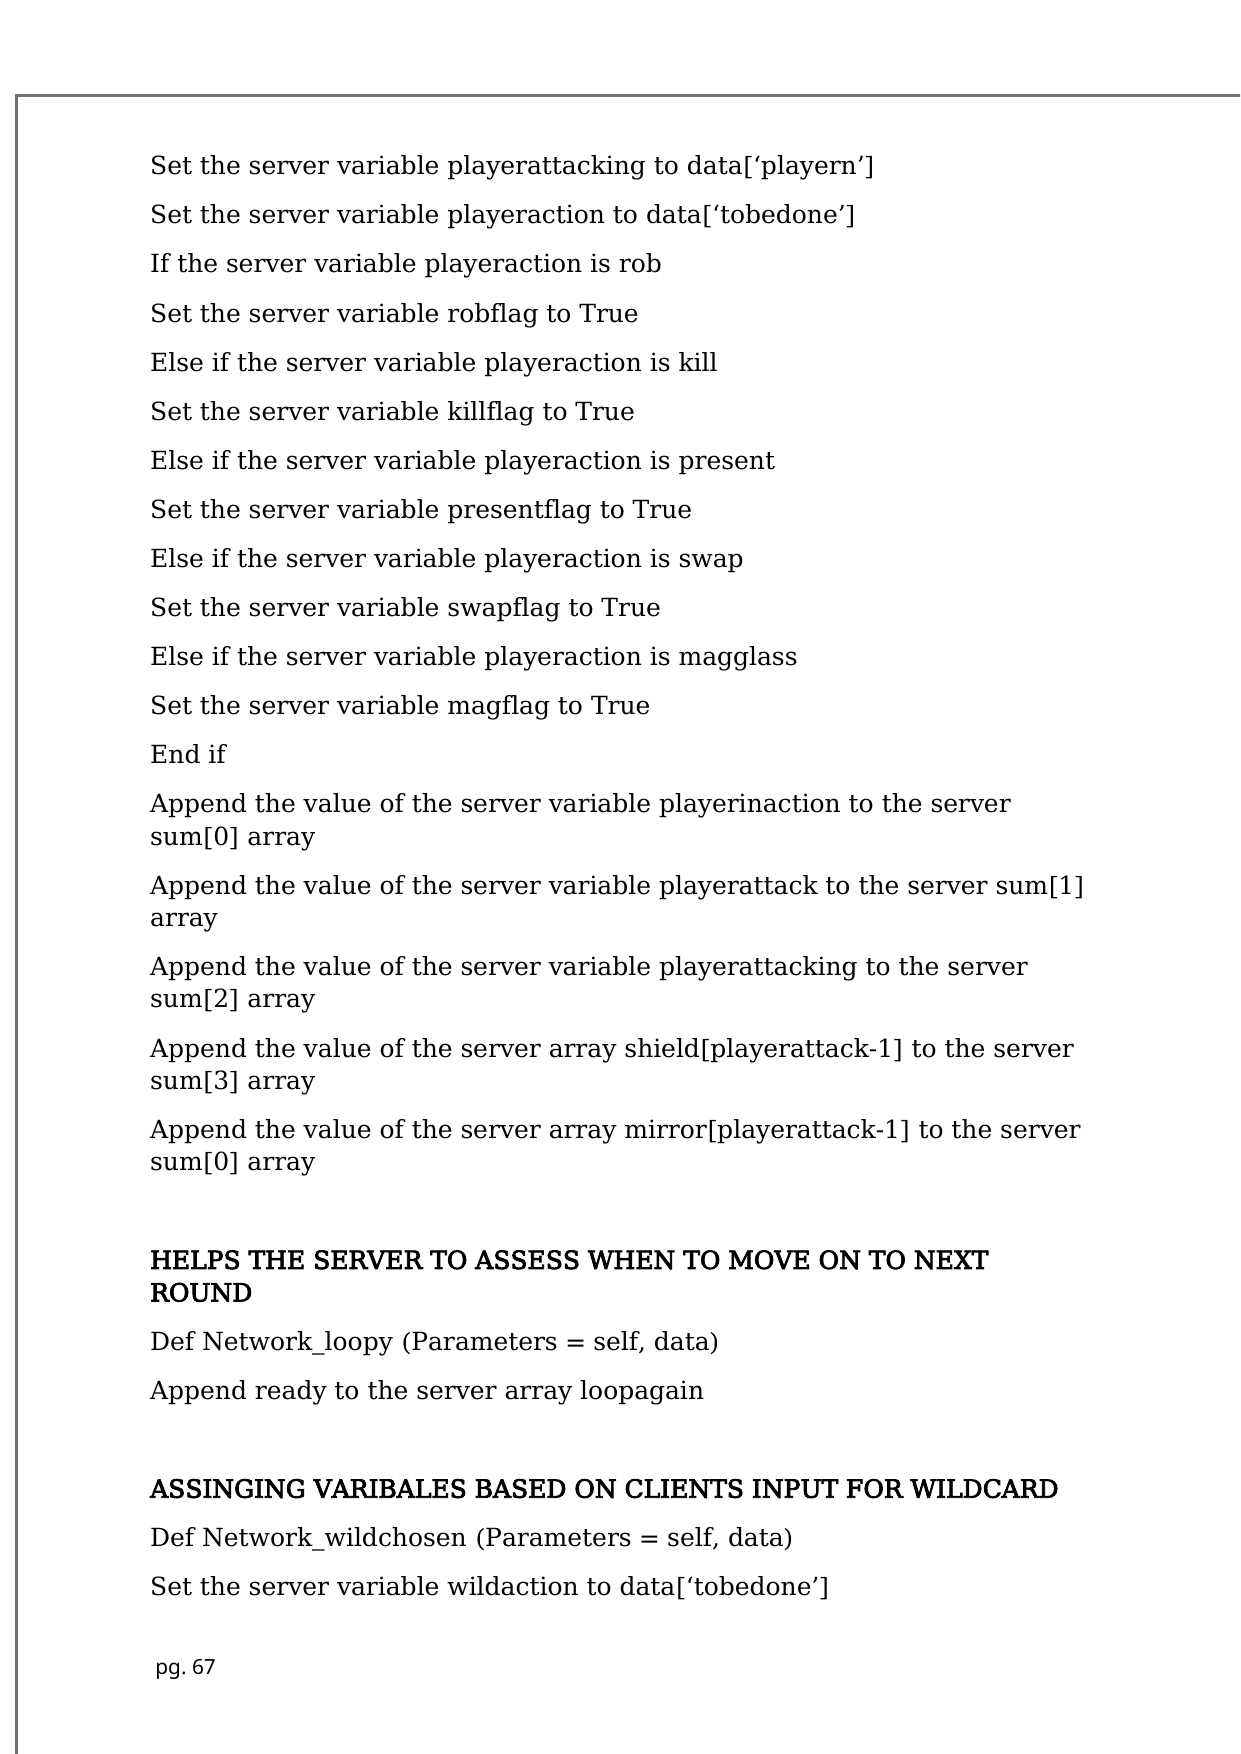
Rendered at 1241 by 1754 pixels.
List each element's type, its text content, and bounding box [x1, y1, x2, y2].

text Append the value of the server array mirror[playerattack-1] to the server sum[0] array [150, 1114, 1090, 1176]
text Else if the server variable playeraction is swap [150, 542, 1090, 572]
text Else if the server variable playeraction is magglass [150, 641, 1090, 671]
text End if [150, 739, 1090, 769]
text Append the value of the server array shield[playerattack-1] to the server sum[3] array [150, 1032, 1090, 1094]
text Set the server variable magflag to True [150, 690, 1090, 720]
text If the server variable playeraction is rob [150, 248, 1090, 278]
text Set the server variable playerattacking to data[‘playern’] [150, 150, 1090, 180]
text HELPS THE SERVER TO ASSESS WHEN TO MOVE ON TO NEXT ROUND [150, 1244, 1090, 1307]
text Else if the server variable playeraction is kill [150, 346, 1090, 376]
text Set the server variable playeraction to data[‘tobedone’] [150, 199, 1090, 229]
text Else if the server variable playeraction is present [150, 444, 1090, 474]
text Append ready to the server array loopagain [150, 1375, 1090, 1405]
text Set the server variable killflag to True [150, 395, 1090, 425]
text Set the server variable swapflag to True [150, 592, 1090, 622]
text ASSINGING VARIBALES BASED ON CLIENTS INPUT FOR WILDCARD [150, 1473, 1090, 1503]
text Append the value of the server variable playerattack to the server sum[1] array [150, 869, 1090, 932]
text Set the server variable wildaction to data[‘tobedone’] [150, 1571, 1090, 1601]
text Append the value of the server variable playerinaction to the server sum[0] array [150, 788, 1090, 850]
text Set the server variable presentflag to True [150, 493, 1090, 523]
text Append the value of the server variable playerattacking to the server sum[2] array [150, 951, 1090, 1013]
text Def Network_loopy (Parameters = self, data) [150, 1326, 1090, 1356]
text Set the server variable robflag to True [150, 297, 1090, 327]
text Def Network_wildchosen (Parameters = self, data) [150, 1522, 1090, 1552]
